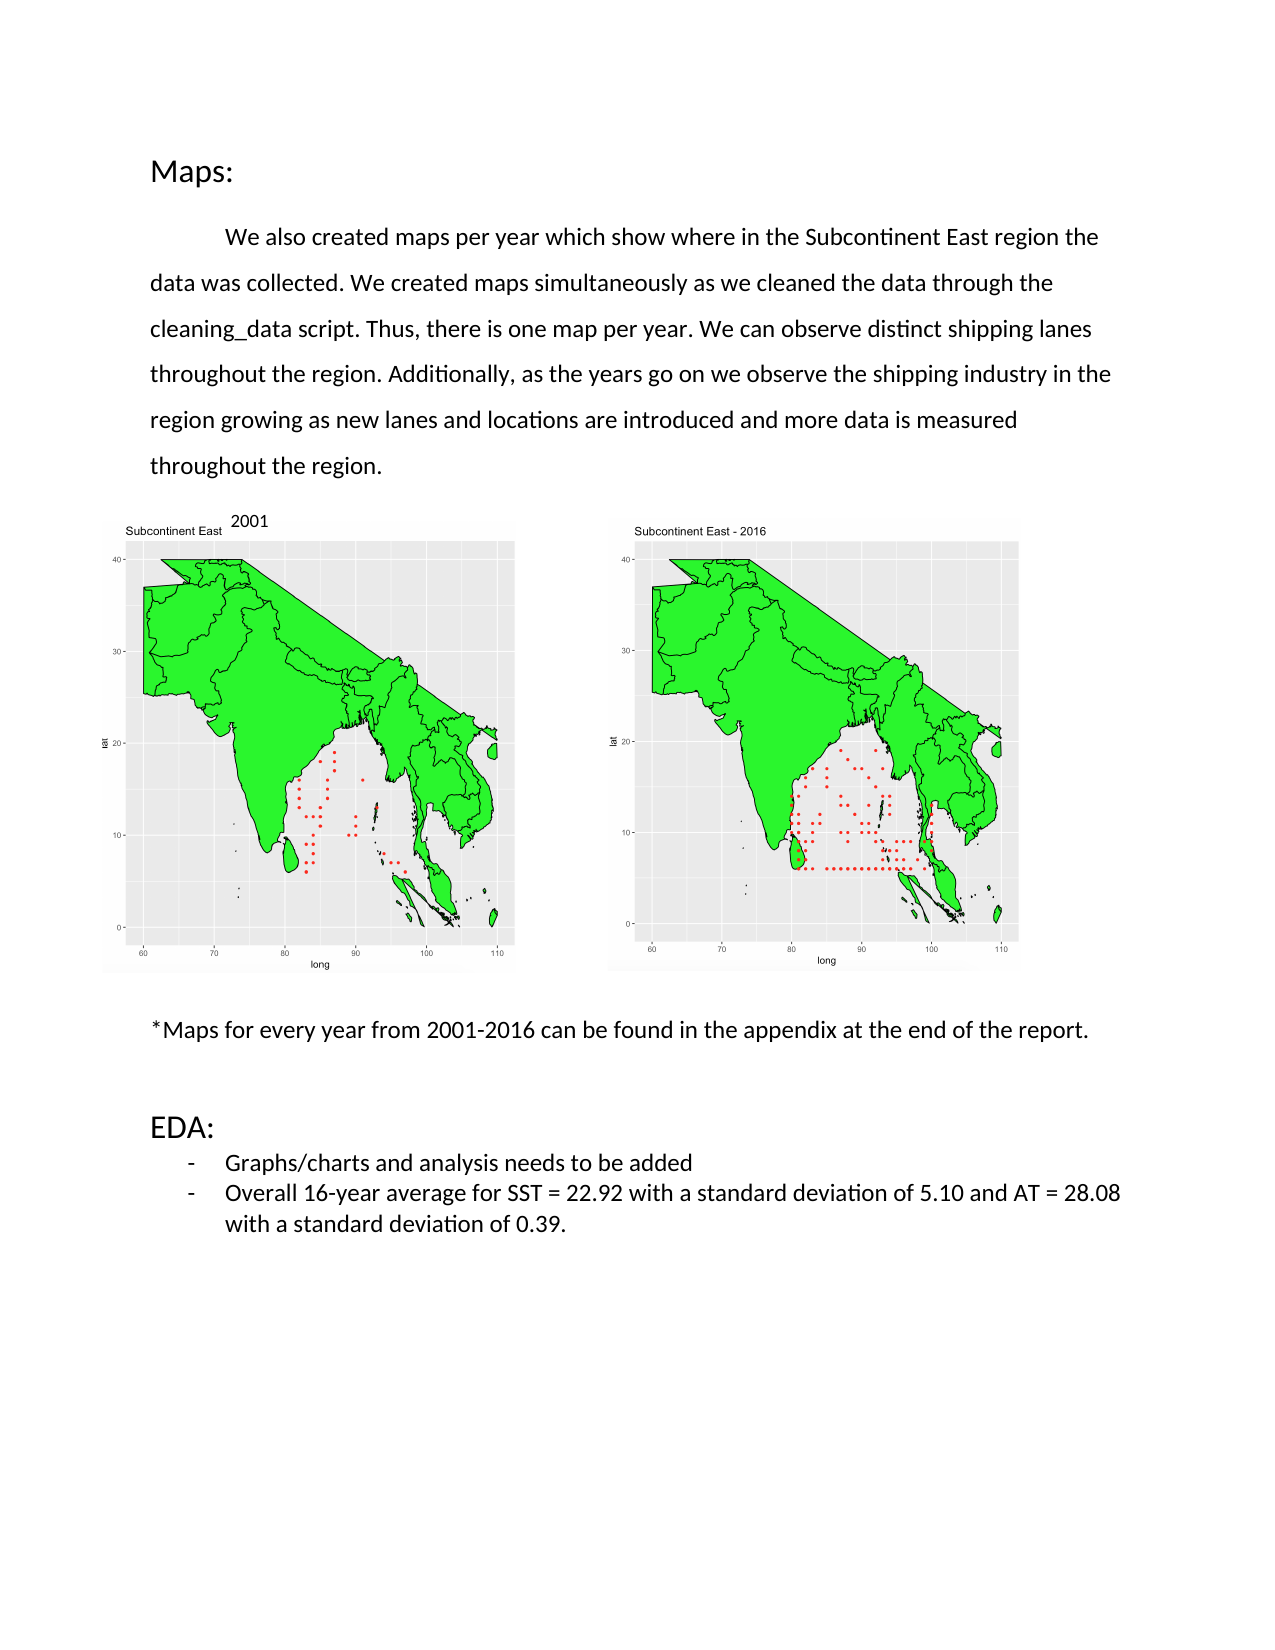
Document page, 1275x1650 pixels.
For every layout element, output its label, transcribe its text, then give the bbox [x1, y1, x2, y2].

picture [607, 518, 1021, 971]
text EDA: [150, 1106, 1125, 1147]
text We also created maps per year which show where in the Subcontinent East region the data was collected. We created maps simultaneously as we cleaned the data through the cleaning_data script. Thus, there is one map per year. We can observe distinct shipping lanes throughout the region. Additionally, as the years go on we observe the shipping industry in the region growing as new lanes and locations are introduced and more data is measured throughout the region. [150, 221, 1125, 480]
text Maps: [150, 150, 1125, 191]
text *Maps for every year from 2001-2016 can be found in the appendix at the end of the report. [150, 1014, 1125, 1045]
list Overall 16-year average for SST = 22.92 with a standard deviation of 5.10 and AT = 28.08 with a standard deviation of 0.39. [187, 1177, 1125, 1238]
picture [102, 521, 517, 973]
list Graphs/charts and analysis needs to be added [187, 1147, 1125, 1177]
